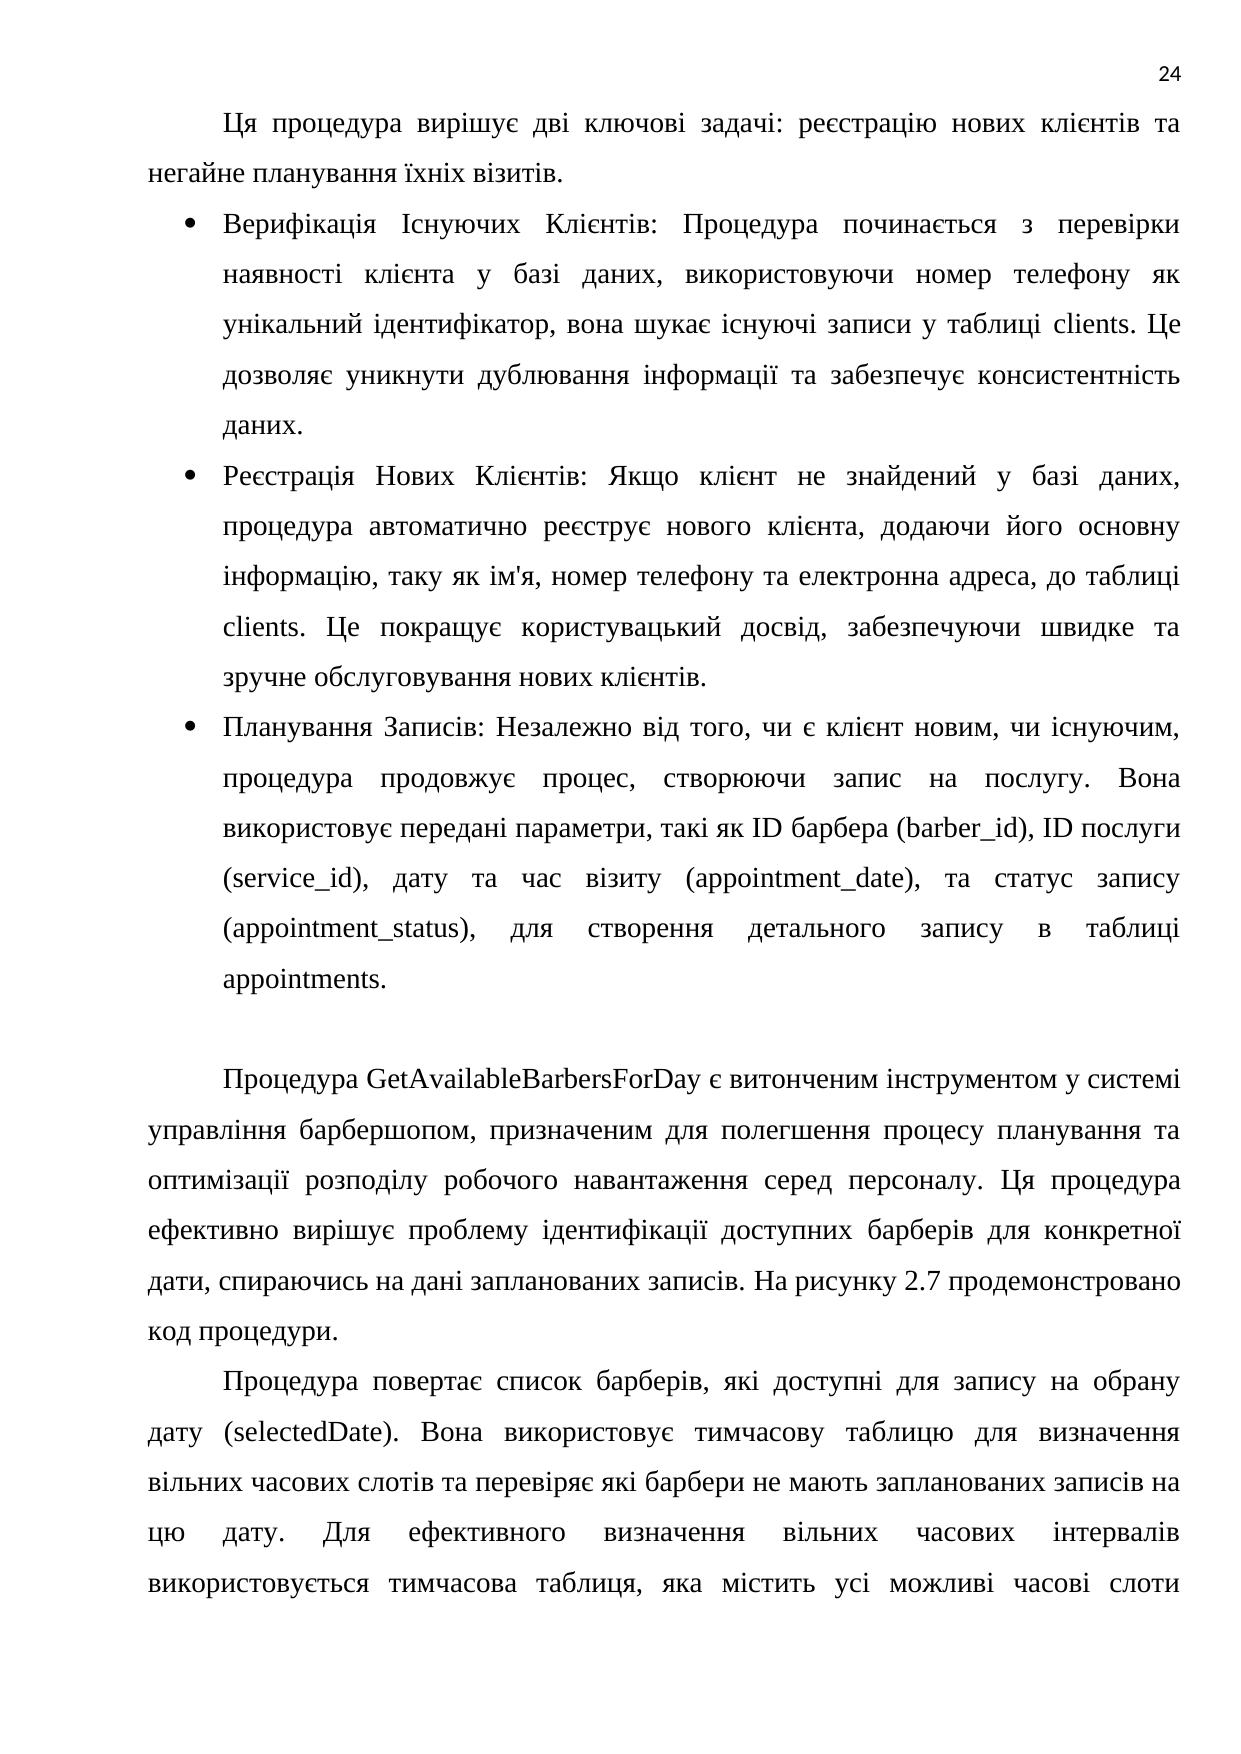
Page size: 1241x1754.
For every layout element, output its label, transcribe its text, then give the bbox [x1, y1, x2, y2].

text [148, 1363, 1181, 1598]
list Реєстрація Нових Клієнтів: Якщо клієнт не знайдений у базі даних, процедура автоматично реєструє нового клієнта, додаючи його основну інформацію, таку як ім'я, номер телефону та електронна адреса, до таблиці clients. Це покращує користувацький досвід, забезпечуючи швидке та зручне обслуговування нових клієнтів. [185, 458, 1181, 692]
text Ця процедура вирішує дві ключові задачі: реєстрацію нових клієнтів та негайне планування їхніх візитів. [148, 105, 1181, 189]
list Верифікація Існуючих Клієнтів: Процедура починається з перевірки наявності клієнта у базі даних, використовуючи номер телефону як унікальний ідентифікатор, вона шукає існуючі записи у таблиці clients. Це дозволяє уникнути дублювання інформації та забезпечує консистентність даних. [185, 206, 1181, 441]
list Планування Записів: Незалежно від того, чи є клієнт новим, чи існуючим, процедура продовжує процес, створюючи запис на послугу. Вона використовує передані параметри, такі як ID барбера (barber_id), ID послуги (service_id), дату та час візиту (appointment_date), та статус запису (appointment_status), для створення детального запису в таблиці appointments. [185, 709, 1181, 994]
text Процедура GetAvailableBarbersForDay є витонченим інструментом у системі управління барбершопом, призначеним для полегшення процесу планування та оптимізації розподілу робочого навантаження серед персоналу. Ця процедура ефективно вирішує проблему ідентифікації доступних барберів для конкретної дати, спираючись на дані запланованих записів. На рисунку 2.7 продемонстровано код процедури. [148, 1062, 1181, 1347]
